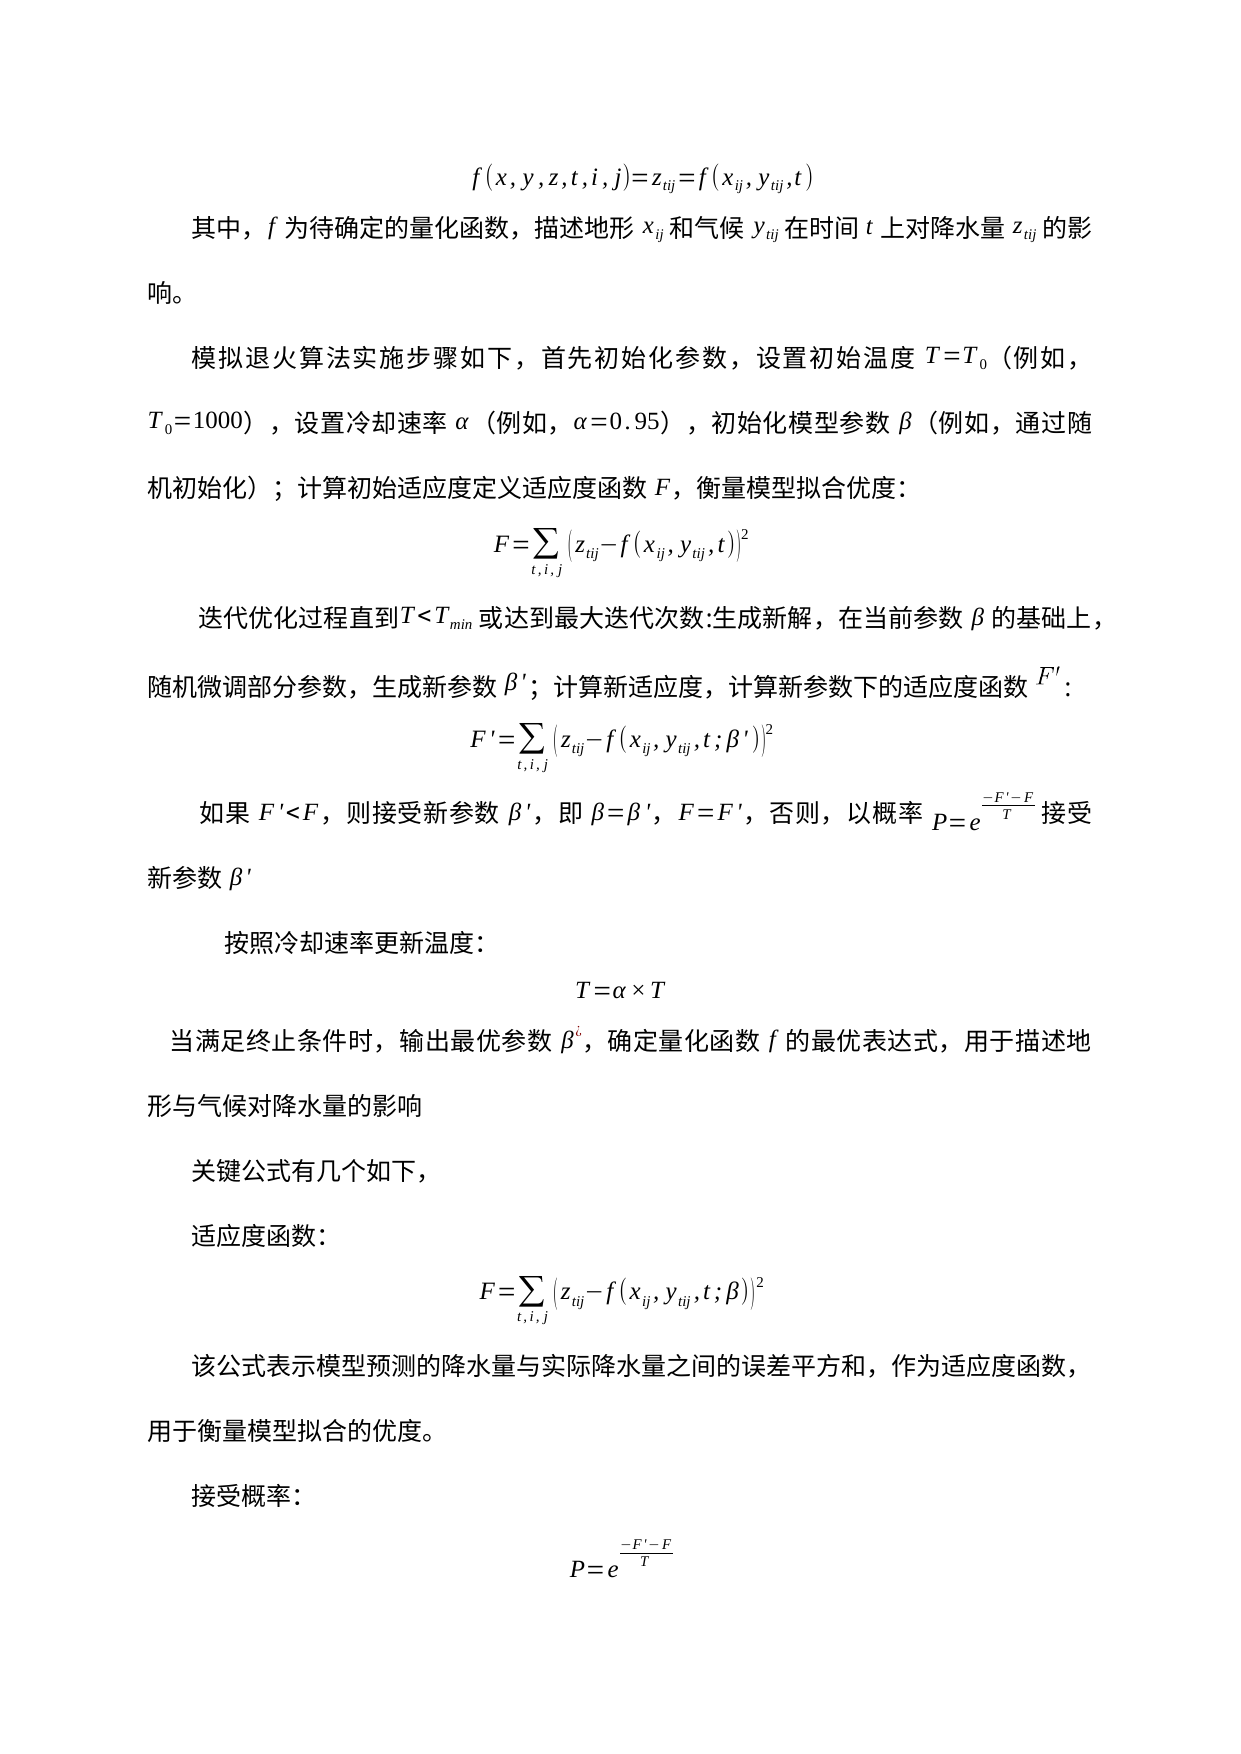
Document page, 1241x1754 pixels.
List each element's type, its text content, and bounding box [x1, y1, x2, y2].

text 迭代优化过程直到 或达到最大迭代次数:生成新解，在当前参数 的基础上，随机微调部分参数，生成新参数 ；计算新适应度，计算新参数下的适应度函数 : [148, 584, 1092, 714]
text 该公式表示模型预测的降水量与实际降水量之间的误差平方和，作为适应度函数，用于衡量模型拟合的优度。 [148, 1332, 1092, 1462]
text 适应度函数： [148, 1202, 1092, 1267]
text 接受概率： [148, 1462, 1092, 1527]
text 如果 ，则接受新参数 ，即 ，，否则，以概率 接受新参数 [148, 779, 1092, 909]
text 关键公式有几个如下， [148, 1137, 1092, 1202]
text 模拟退火算法实施步骤如下，首先初始化参数，设置初始温度 （例如，），设置冷却速率 （例如，），初始化模型参数 （例如，通过随机初始化）；计算初始适应度定义适应度函数 ，衡量模型拟合优度： [148, 324, 1092, 519]
text 当满足终止条件时，输出最优参数 ，确定量化函数 的最优表达式，用于描述地形与气候对降水量的影响 [148, 1007, 1092, 1137]
text 其中， 为待确定的量化函数，描述地形 和气候 在时间 上对降水量 的影响。 [148, 194, 1092, 324]
text 按照冷却速率更新温度： [148, 909, 1092, 974]
